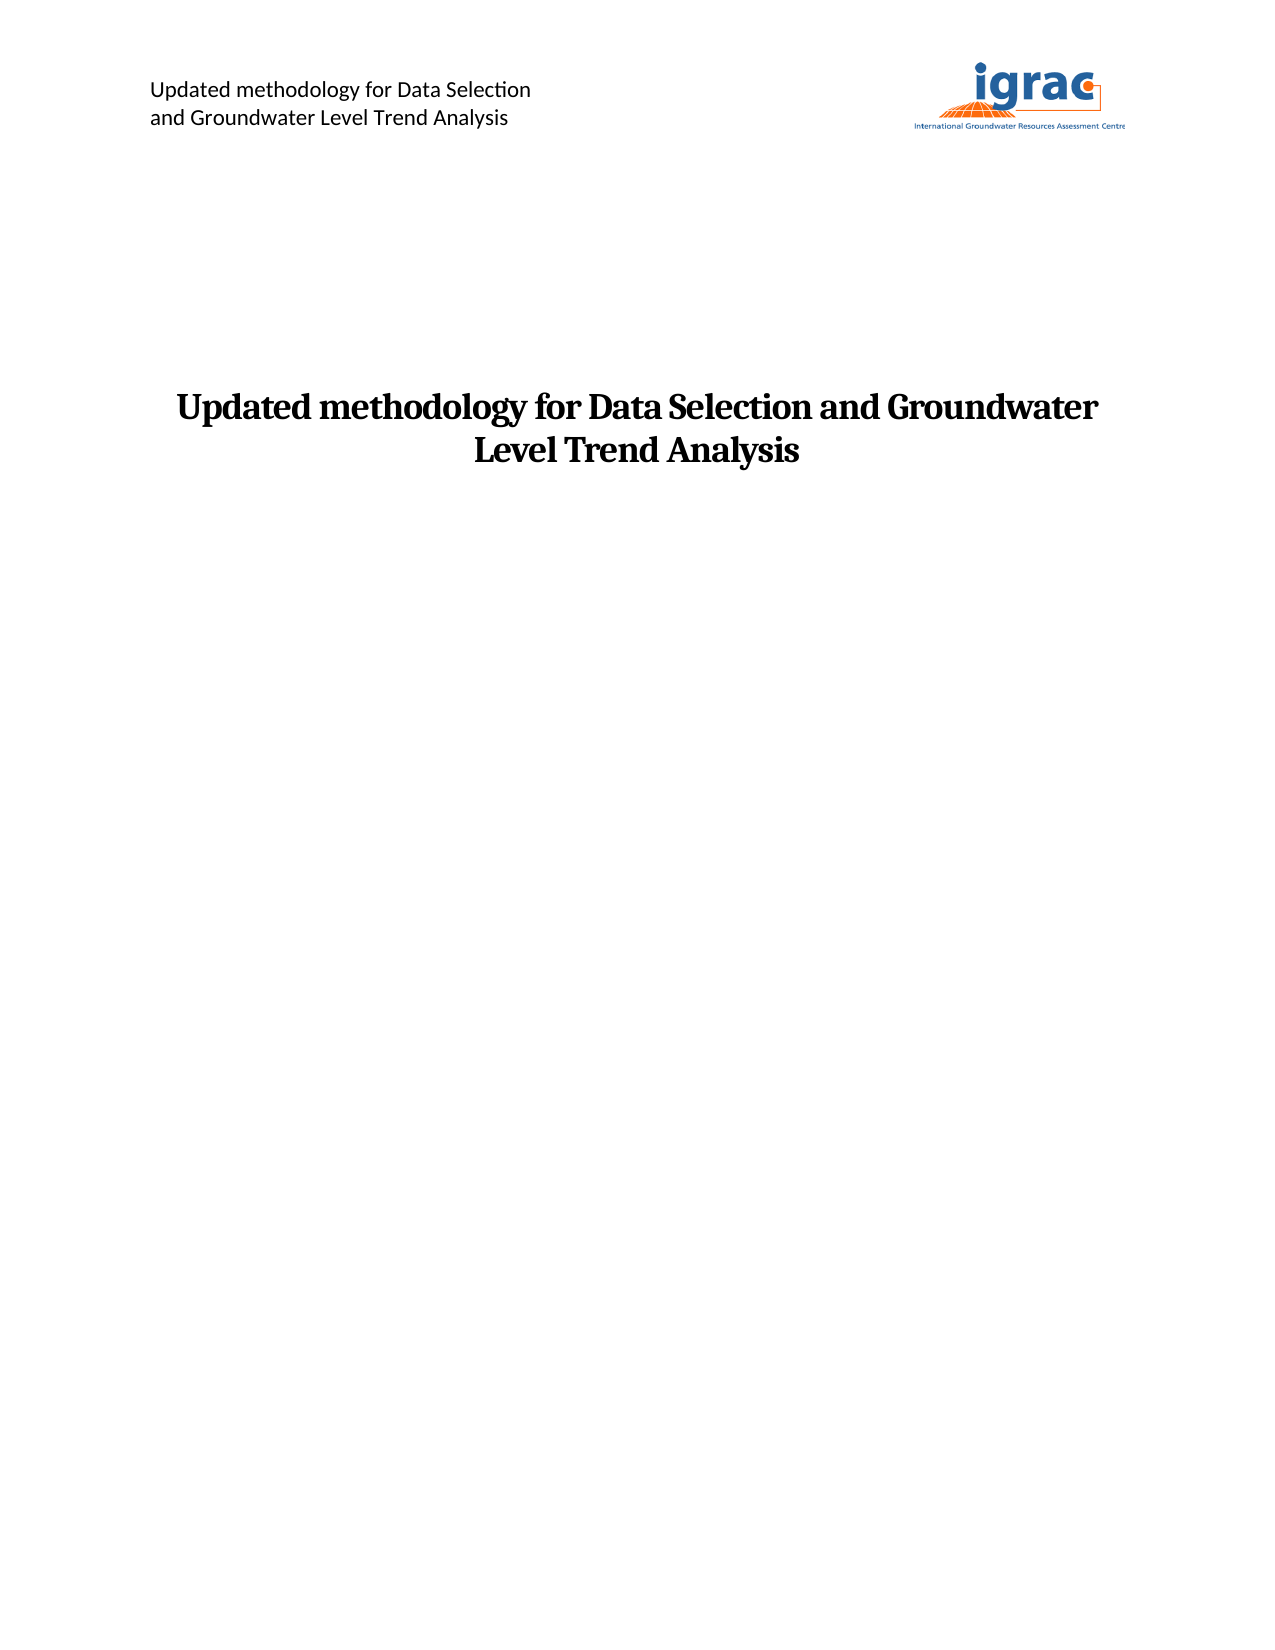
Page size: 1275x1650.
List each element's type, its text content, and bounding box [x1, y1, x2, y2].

title Updated methodology for Data Selection and Groundwater Level Trend Analysis [150, 385, 1125, 472]
picture [914, 62, 1125, 129]
